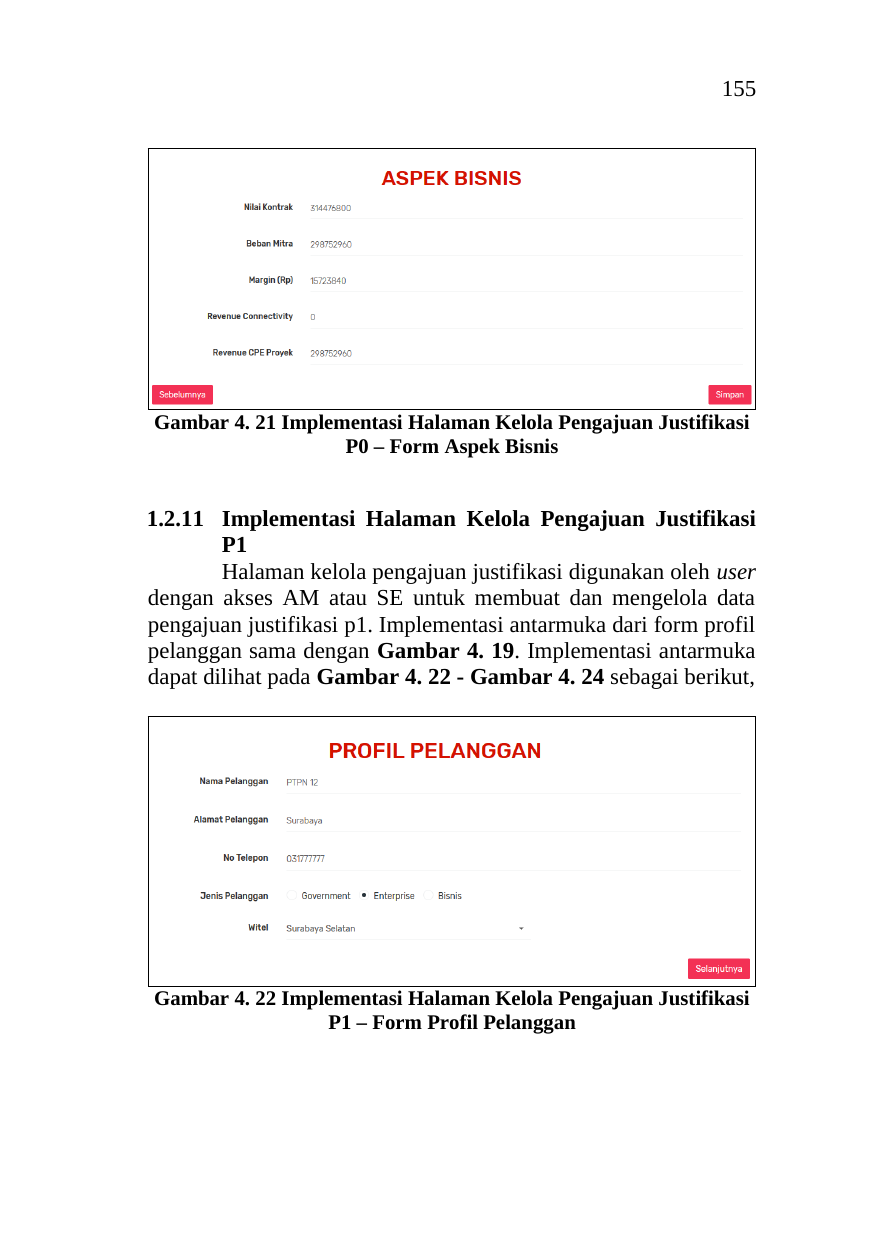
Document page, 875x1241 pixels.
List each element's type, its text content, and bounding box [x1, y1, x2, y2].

text Implementasi Halaman Kelola Pengajuan Justifikasi P1 [147, 505, 756, 558]
text Gambar 4. 22 Implementasi Halaman Kelola Pengajuan Justifikasi P1 – Form Profil Pelanggan [148, 987, 756, 1034]
text Gambar 4. 21 Implementasi Halaman Kelola Pengajuan Justifikasi P0 – Form Aspek Bisnis [148, 410, 756, 458]
picture [149, 717, 755, 986]
picture [149, 149, 755, 409]
text Halaman kelola pengajuan justifikasi digunakan oleh user dengan akses AM atau SE untuk membuat dan mengelola data pengajuan justifikasi p1. Implementasi antarmuka dari form profil pelanggan sama dengan Gambar 4. 19. Implementasi antarmuka dapat dilihat pada Gambar 4. 22 - Gambar 4. 24 sebagai berikut, [148, 558, 756, 690]
